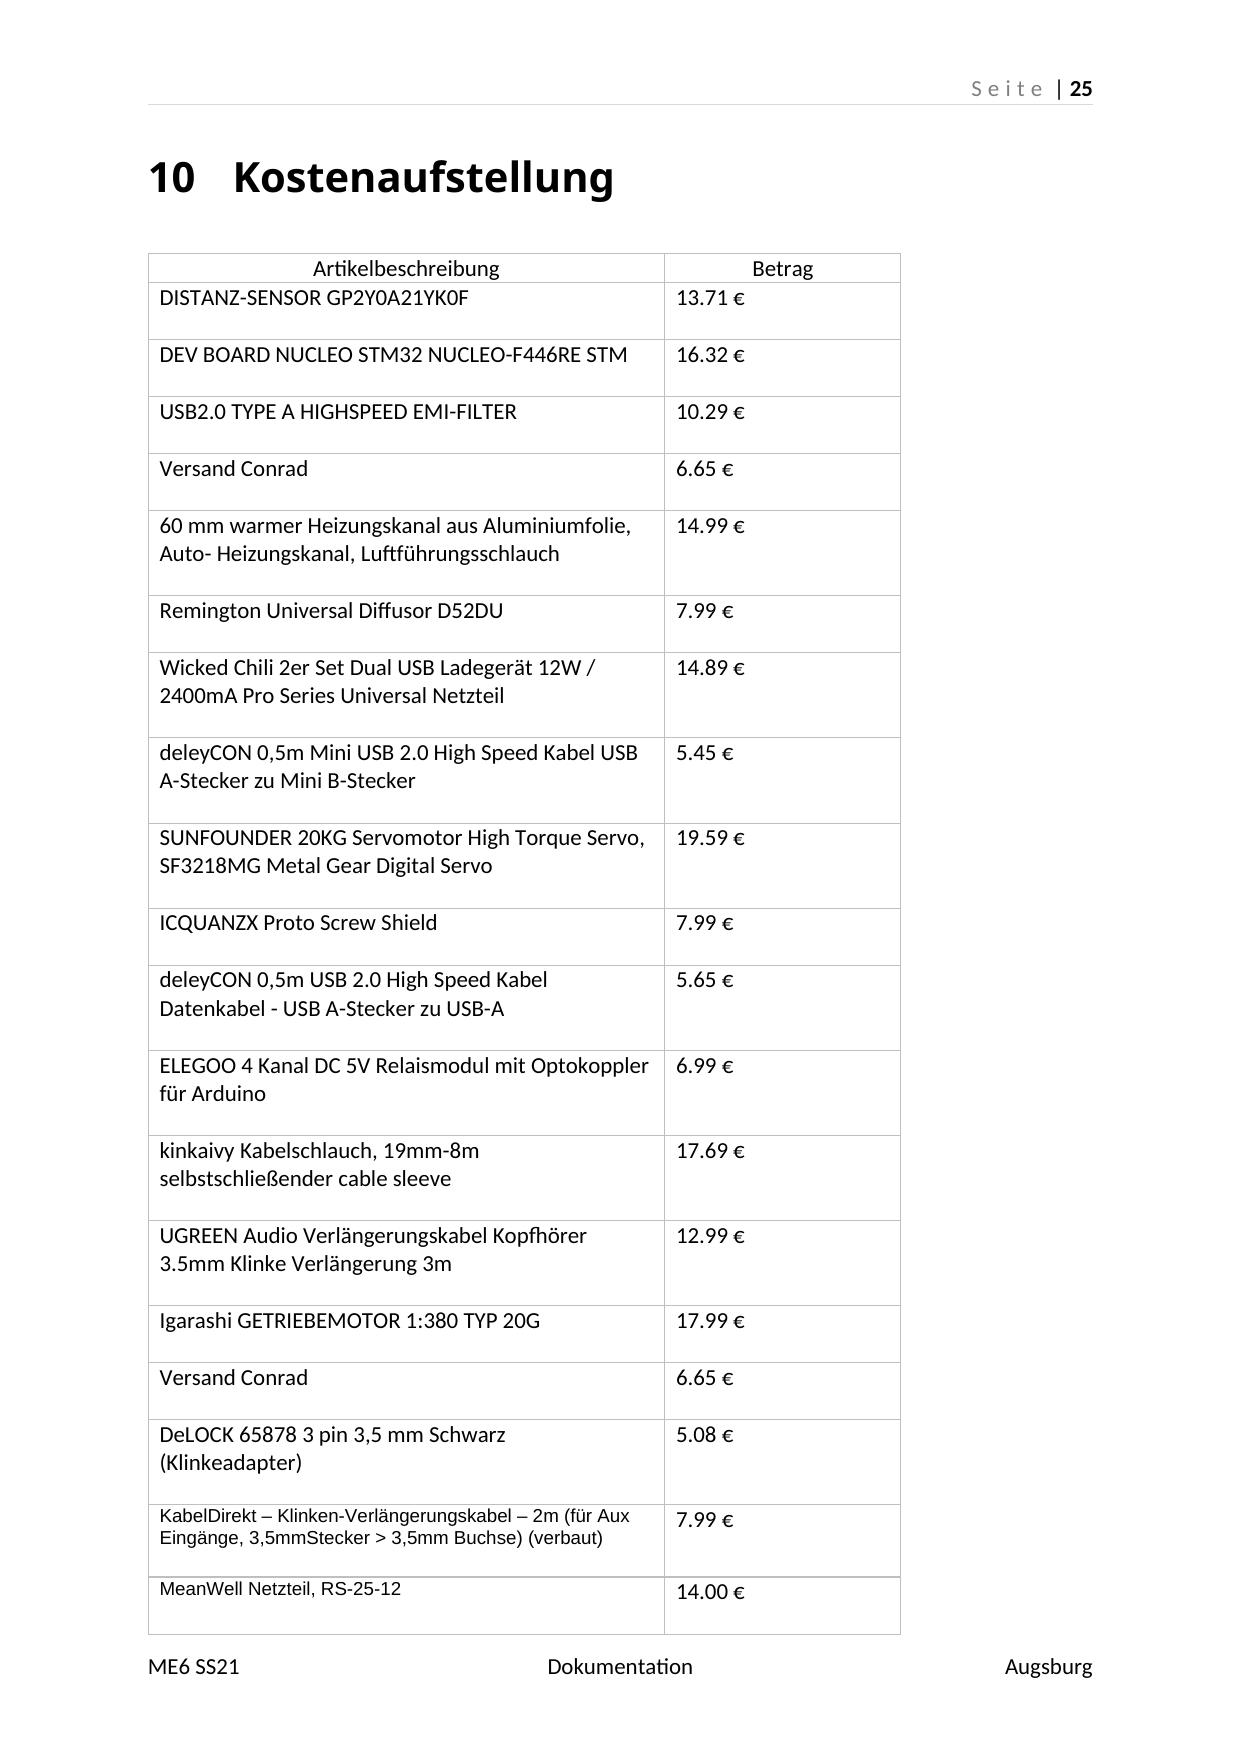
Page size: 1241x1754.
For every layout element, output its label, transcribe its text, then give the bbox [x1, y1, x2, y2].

table_cell 19.59 € [665, 824, 900, 907]
table_cell 7.99 € [665, 909, 900, 964]
table_cell 14.00 € [665, 1578, 900, 1633]
table_cell 13.71 € [665, 283, 900, 339]
table_cell kinkaivy Kabelschlauch, 19mm-8m selbstschließender cable sleeve [149, 1136, 664, 1220]
table_cell 6.65 € [665, 454, 900, 510]
table_cell 14.99 € [665, 511, 900, 595]
table_cell deleyCON 0,5m USB 2.0 High Speed Kabel Datenkabel - USB A-Stecker zu USB-A [149, 966, 664, 1050]
table_cell Versand Conrad [149, 1363, 664, 1419]
table_cell DISTANZ-SENSOR GP2Y0A21YK0F [149, 283, 664, 339]
table_cell 6.99 € [665, 1051, 900, 1135]
table_cell MeanWell Netzteil, RS-25-12 [149, 1578, 664, 1633]
table_cell Versand Conrad [149, 454, 664, 510]
table_cell Igarashi GETRIEBEMOTOR 1:380 TYP 20G [149, 1306, 664, 1362]
table_cell 7.99 € [665, 596, 900, 652]
table_cell KabelDirekt – Klinken-Verlängerungskabel – 2m (für Aux Eingänge, 3,5mmStecker > 3,5mm Buchse) (verbaut) [149, 1505, 664, 1576]
table_cell 10.29 € [665, 397, 900, 453]
table_cell 5.65 € [665, 966, 900, 1050]
table_cell 17.99 € [665, 1306, 900, 1362]
table_cell ELEGOO 4 Kanal DC 5V Relaismodul mit Optokoppler für Arduino [149, 1051, 664, 1135]
table_cell DEV BOARD NUCLEO STM32 NUCLEO-F446RE STM [149, 340, 664, 396]
table_cell SUNFOUNDER 20KG Servomotor High Torque Servo, SF3218MG Metal Gear Digital Servo [149, 824, 664, 907]
table_cell 5.08 € [665, 1420, 900, 1504]
table_cell deleyCON 0,5m Mini USB 2.0 High Speed Kabel USB A-Stecker zu Mini B-Stecker [149, 738, 664, 822]
table_cell 7.99 € [665, 1505, 900, 1576]
table_cell 17.69 € [665, 1136, 900, 1220]
table_cell 6.65 € [665, 1363, 900, 1419]
table_cell Remington Universal Diffusor D52DU [149, 596, 664, 652]
subtitle Kostenaufstellung [148, 148, 1093, 204]
table_cell Wicked Chili 2er Set Dual USB Ladegerät 12W / 2400mA Pro Series Universal Netzteil [149, 653, 664, 737]
table_cell 60 mm warmer Heizungskanal aus Aluminiumfolie, Auto- Heizungskanal, Luftführungsschlauch [149, 511, 664, 595]
table_cell 16.32 € [665, 340, 900, 396]
table_cell USB2.0 TYPE A HIGHSPEED EMI-FILTER [149, 397, 664, 453]
table_cell 5.45 € [665, 738, 900, 822]
table_cell UGREEN Audio Verlängerungskabel Kopfhörer 3.5mm Klinke Verlängerung 3m [149, 1221, 664, 1305]
table_cell DeLOCK 65878 3 pin 3,5 mm Schwarz (Klinkeadapter) [149, 1420, 664, 1504]
table_cell 12.99 € [665, 1221, 900, 1305]
table_cell ICQUANZX Proto Screw Shield [149, 909, 664, 964]
table_header Betrag [665, 254, 900, 282]
table_cell 14.89 € [665, 653, 900, 737]
table_header Artikelbeschreibung [149, 254, 664, 282]
